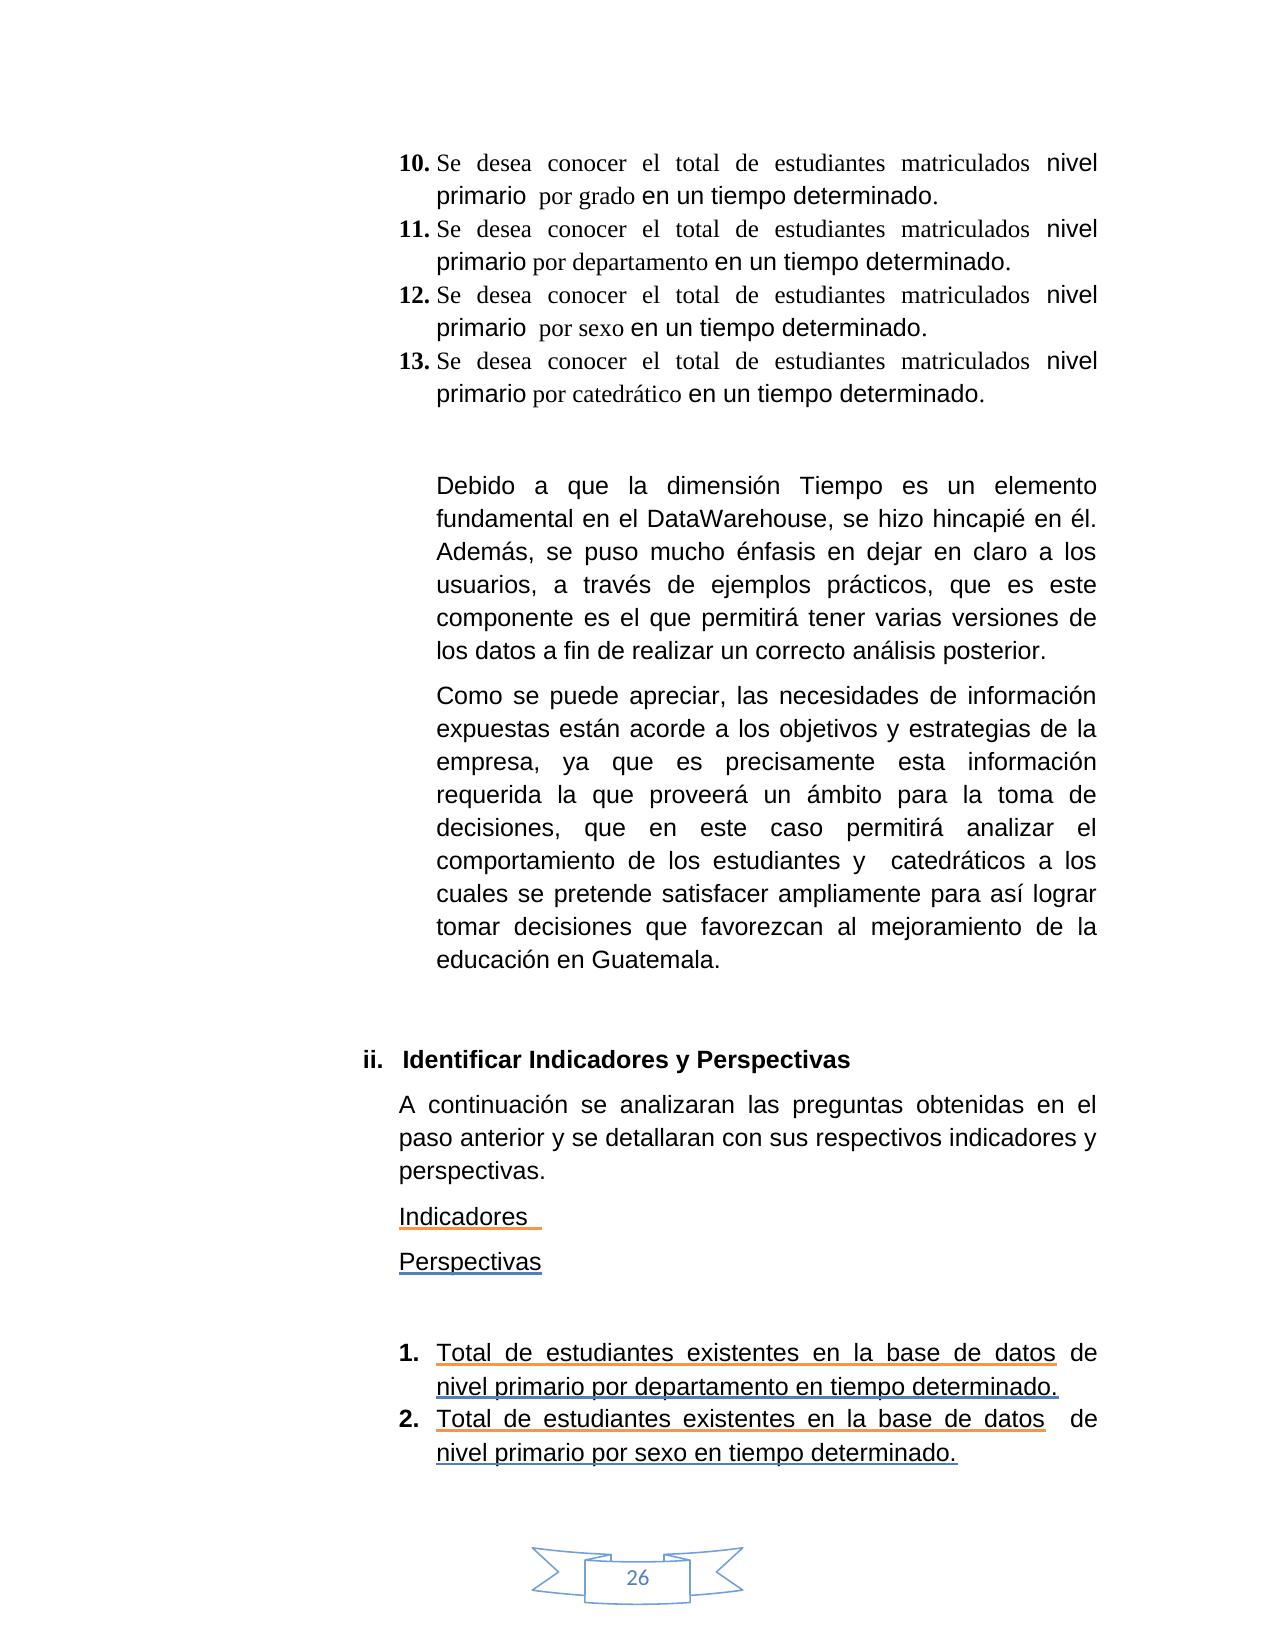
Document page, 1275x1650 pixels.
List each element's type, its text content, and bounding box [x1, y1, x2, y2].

text A continuación se analizaran las preguntas obtenidas en el paso anterior y se detallaran con sus respectivos indicadores y perspectivas. [398, 1090, 1098, 1185]
text Perspectivas [327, 1247, 1098, 1276]
text Debido a que la dimensión Tiempo es un elemento fundamental en el DataWarehouse, se hizo hincapié en él. Además, se puso mucho énfasis en dejar en claro a los usuarios, a través de ejemplos prácticos, que es este componente es el que permitirá tener varias versiones de los datos a fin de realizar un correcto análisis posterior. [436, 471, 1098, 664]
list Se desea conocer el total de estudiantes matriculados nivel primario por sexo en un tiempo determinado. [398, 280, 1098, 342]
list Se desea conocer el total de estudiantes matriculados nivel primario por departamento en un tiempo determinado. [398, 214, 1098, 276]
text Indicadores [327, 1202, 1098, 1231]
text Como se puede apreciar, las necesidades de información expuestas están acorde a los objetivos y estrategias de la empresa, ya que es precisamente esta información requerida la que proveerá un ámbito para la toma de decisiones, que en este caso permitirá analizar el comportamiento de los estudiantes y catedráticos a los cuales se pretende satisfacer ampliamente para así lograr tomar decisiones que favorezcan al mejoramiento de la educación en Guatemala. [436, 681, 1098, 974]
list Total de estudiantes existentes en la base de datos de nivel primario por sexo en tiempo determinado. [398, 1404, 1098, 1466]
list Se desea conocer el total de estudiantes matriculados nivel primario por grado en un tiempo determinado. [398, 148, 1098, 209]
list Se desea conocer el total de estudiantes matriculados nivel primario por catedrático en un tiempo determinado. [398, 346, 1098, 408]
list Total de estudiantes existentes en la base de datos de nivel primario por departamento en tiempo determinado. [398, 1338, 1098, 1400]
subtitle Identificar Indicadores y Perspectivas [383, 1045, 1098, 1073]
